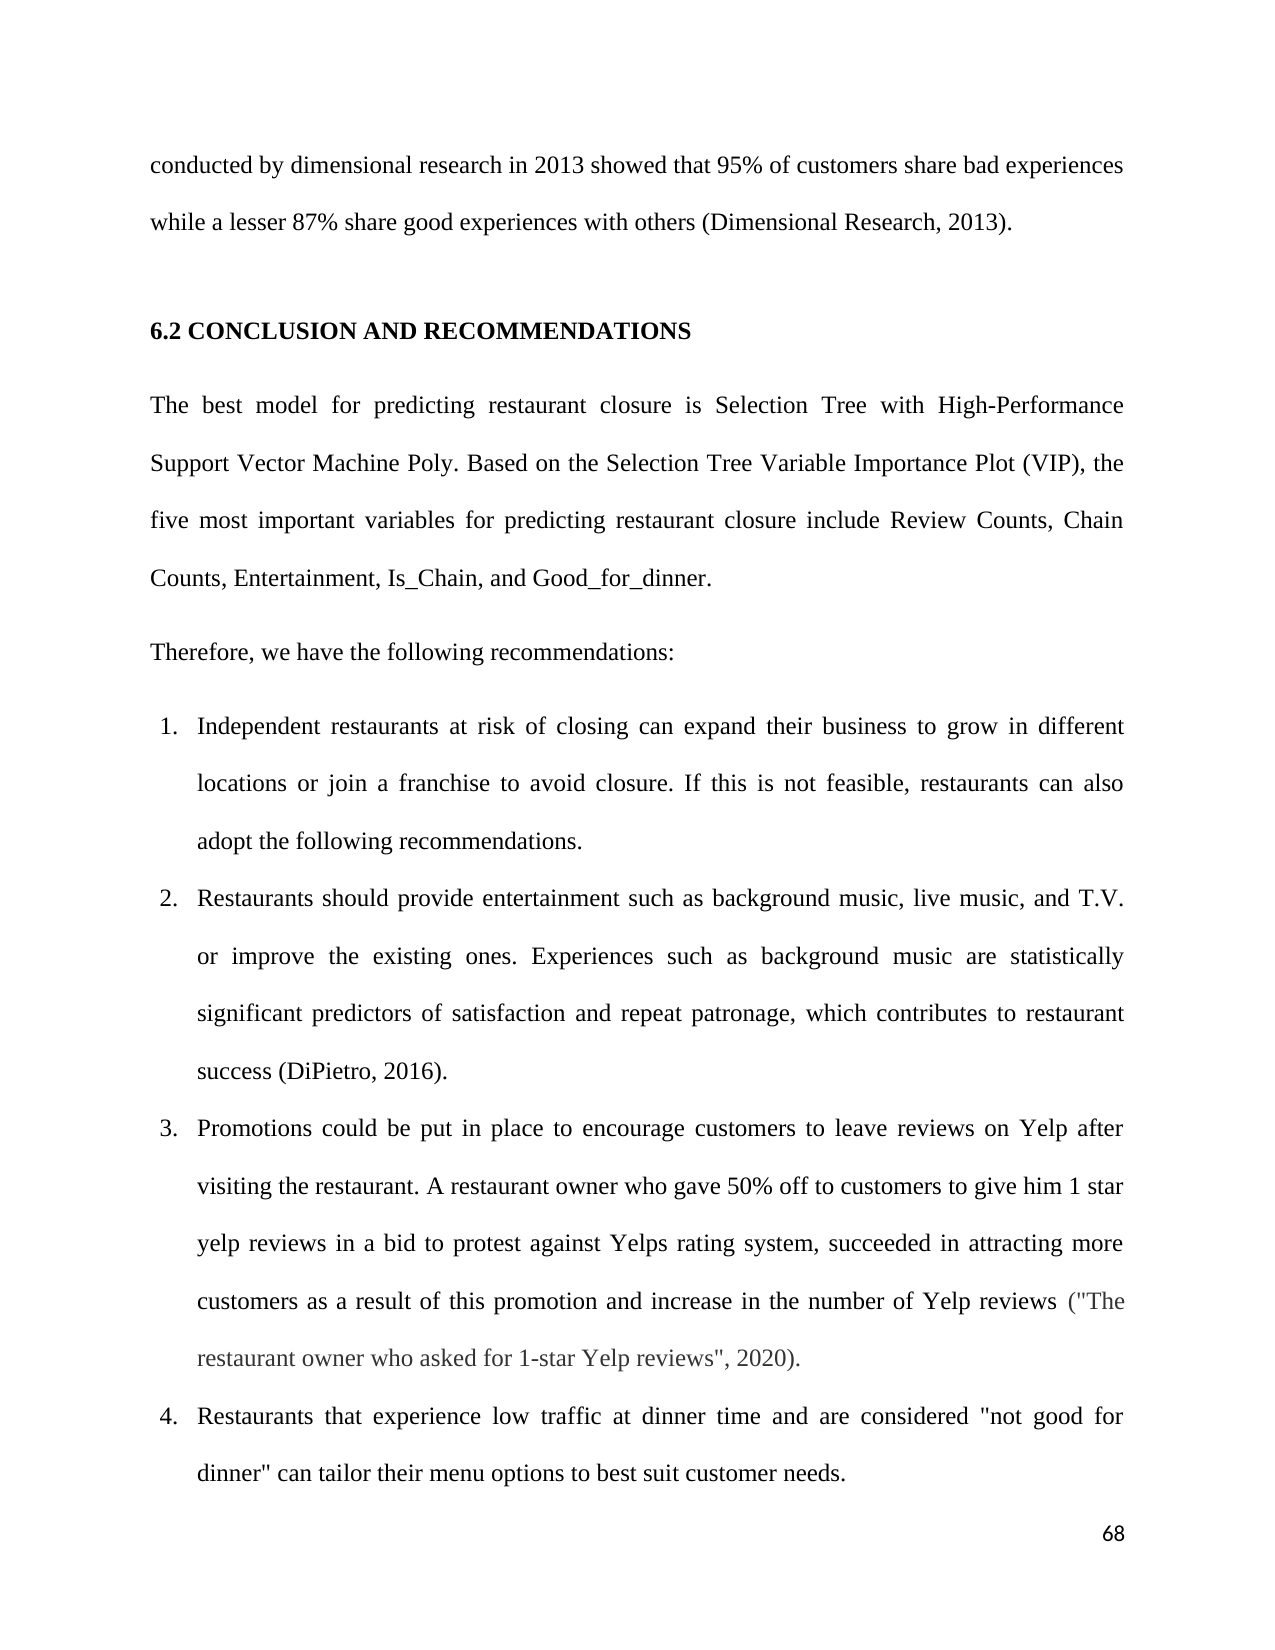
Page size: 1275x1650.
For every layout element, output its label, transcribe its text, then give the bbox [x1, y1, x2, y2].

list Promotions could be put in place to encourage customers to leave reviews on Yelp after visiting the restaurant. A restaurant owner who gave 50% off to customers to give him 1 star yelp reviews in a bid to protest against Yelps rating system, succeeded in attracting more customers as a result of this promotion and increase in the number of Yelp reviews ("The restaurant owner who asked for 1-star Yelp reviews", 2020). [159, 1113, 1125, 1372]
text Therefore, we have the following recommendations: [150, 637, 1125, 666]
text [150, 150, 1125, 236]
list Restaurants should provide entertainment such as background music, live music, and T.V. or improve the existing ones. Experiences such as background music are statistically significant predictors of satisfaction and repeat patronage, which contributes to restaurant success (DiPietro, 2016). [159, 883, 1125, 1085]
list Independent restaurants at risk of closing can expand their business to grow in different locations or join a franchise to avoid closure. If this is not feasible, restaurants can also adopt the following recommendations. [159, 711, 1125, 855]
text 6.2 CONCLUSION AND RECOMMENDATIONS [150, 316, 1125, 345]
text The best model for predicting restaurant closure is Selection Tree with High-Performance Support Vector Machine Poly. Based on the Selection Tree Variable Importance Plot (VIP), the five most important variables for predicting restaurant closure include Review Counts, Chain Counts, Entertainment, Is_Chain, and Good_for_dinner. [150, 390, 1125, 591]
list Restaurants that experience low traffic at dinner time and are considered "not good for dinner" can tailor their menu options to best suit customer needs. [159, 1401, 1125, 1487]
